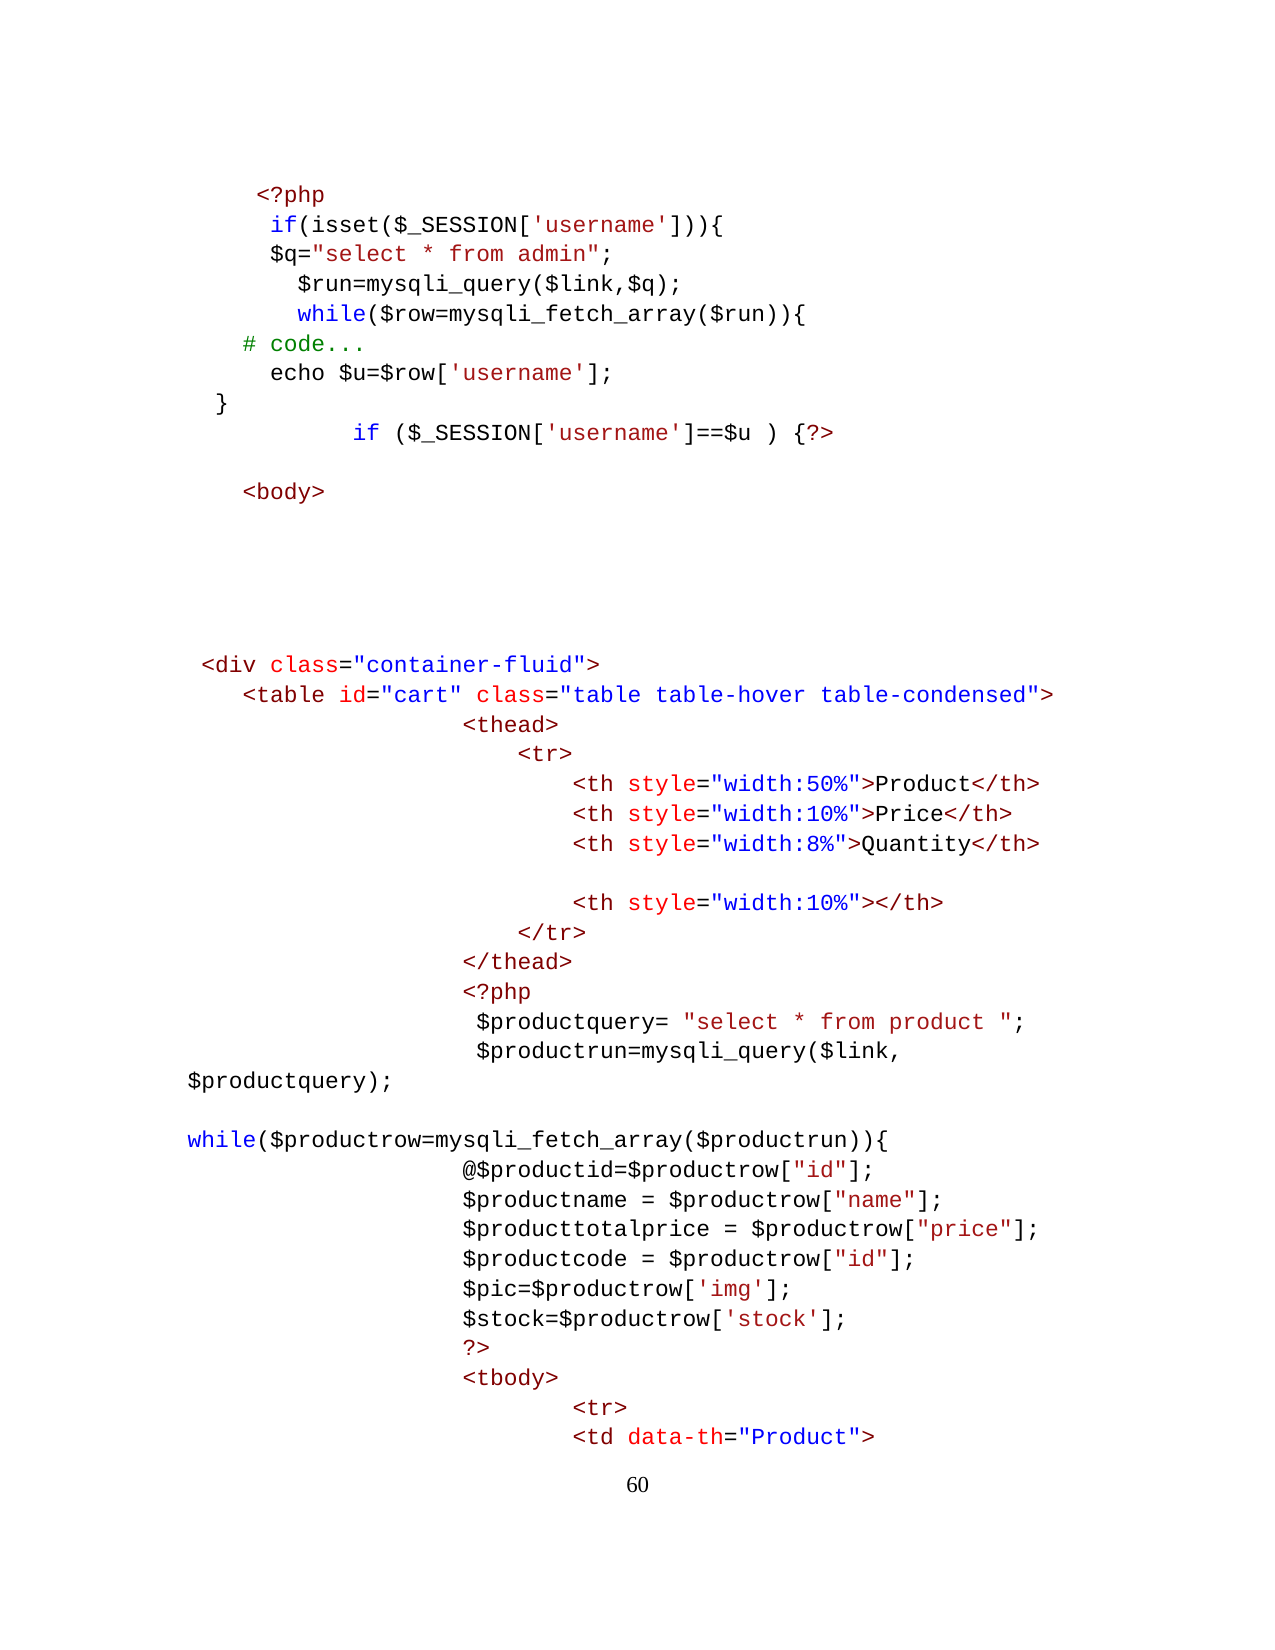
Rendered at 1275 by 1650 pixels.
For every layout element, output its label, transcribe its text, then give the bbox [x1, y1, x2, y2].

text echo $u=$row['username']; [187, 358, 1087, 387]
text </thead> [187, 947, 1087, 977]
text <?php [187, 180, 1087, 209]
text $productcode = $productrow["id"]; [187, 1244, 1087, 1273]
text $producttotalprice = $productrow["price"]; [187, 1214, 1087, 1244]
text <thead> [187, 709, 1087, 739]
text } [187, 387, 1087, 417]
text while($productrow=mysqli_fetch_array($productrun)){ [187, 1095, 1087, 1155]
text $productrun=mysqli_query($link,$productquery); [187, 1036, 1087, 1095]
text <tbody> [187, 1362, 1087, 1392]
text $stock=$productrow['stock']; [187, 1303, 1087, 1333]
text if ($_SESSION['username']==$u ) {?> [187, 417, 1087, 447]
text @$productid=$productrow["id"]; [187, 1155, 1087, 1184]
text $run=mysqli_query($link,$q); [187, 269, 1087, 298]
text <th style="width:8%">Quantity</th> [187, 828, 1087, 858]
text <?php [187, 977, 1087, 1006]
text </tr> [187, 917, 1087, 947]
text <tr> [187, 1392, 1087, 1422]
text ?> [187, 1333, 1087, 1362]
text $productname = $productrow["name"]; [187, 1184, 1087, 1214]
text $q="select * from admin"; [187, 239, 1087, 269]
text <div class="container-fluid"> [187, 650, 1087, 680]
text <th style="width:50%">Product</th> [187, 769, 1087, 798]
text <table id="cart" class="table table-hover table-condensed"> [187, 680, 1087, 709]
text if(isset($_SESSION['username'])){ [187, 209, 1087, 239]
text <td data-th="Product"> [187, 1422, 1087, 1452]
text $pic=$productrow['img']; [187, 1273, 1087, 1303]
text # code... [187, 328, 1087, 358]
text <tr> [187, 739, 1087, 769]
text $productquery= "select * from product "; [187, 1006, 1087, 1036]
text <th style="width:10%"></th> [187, 887, 1087, 917]
text <body> [187, 477, 1087, 506]
text <th style="width:10%">Price</th> [187, 798, 1087, 828]
text while($row=mysqli_fetch_array($run)){ [187, 298, 1087, 328]
